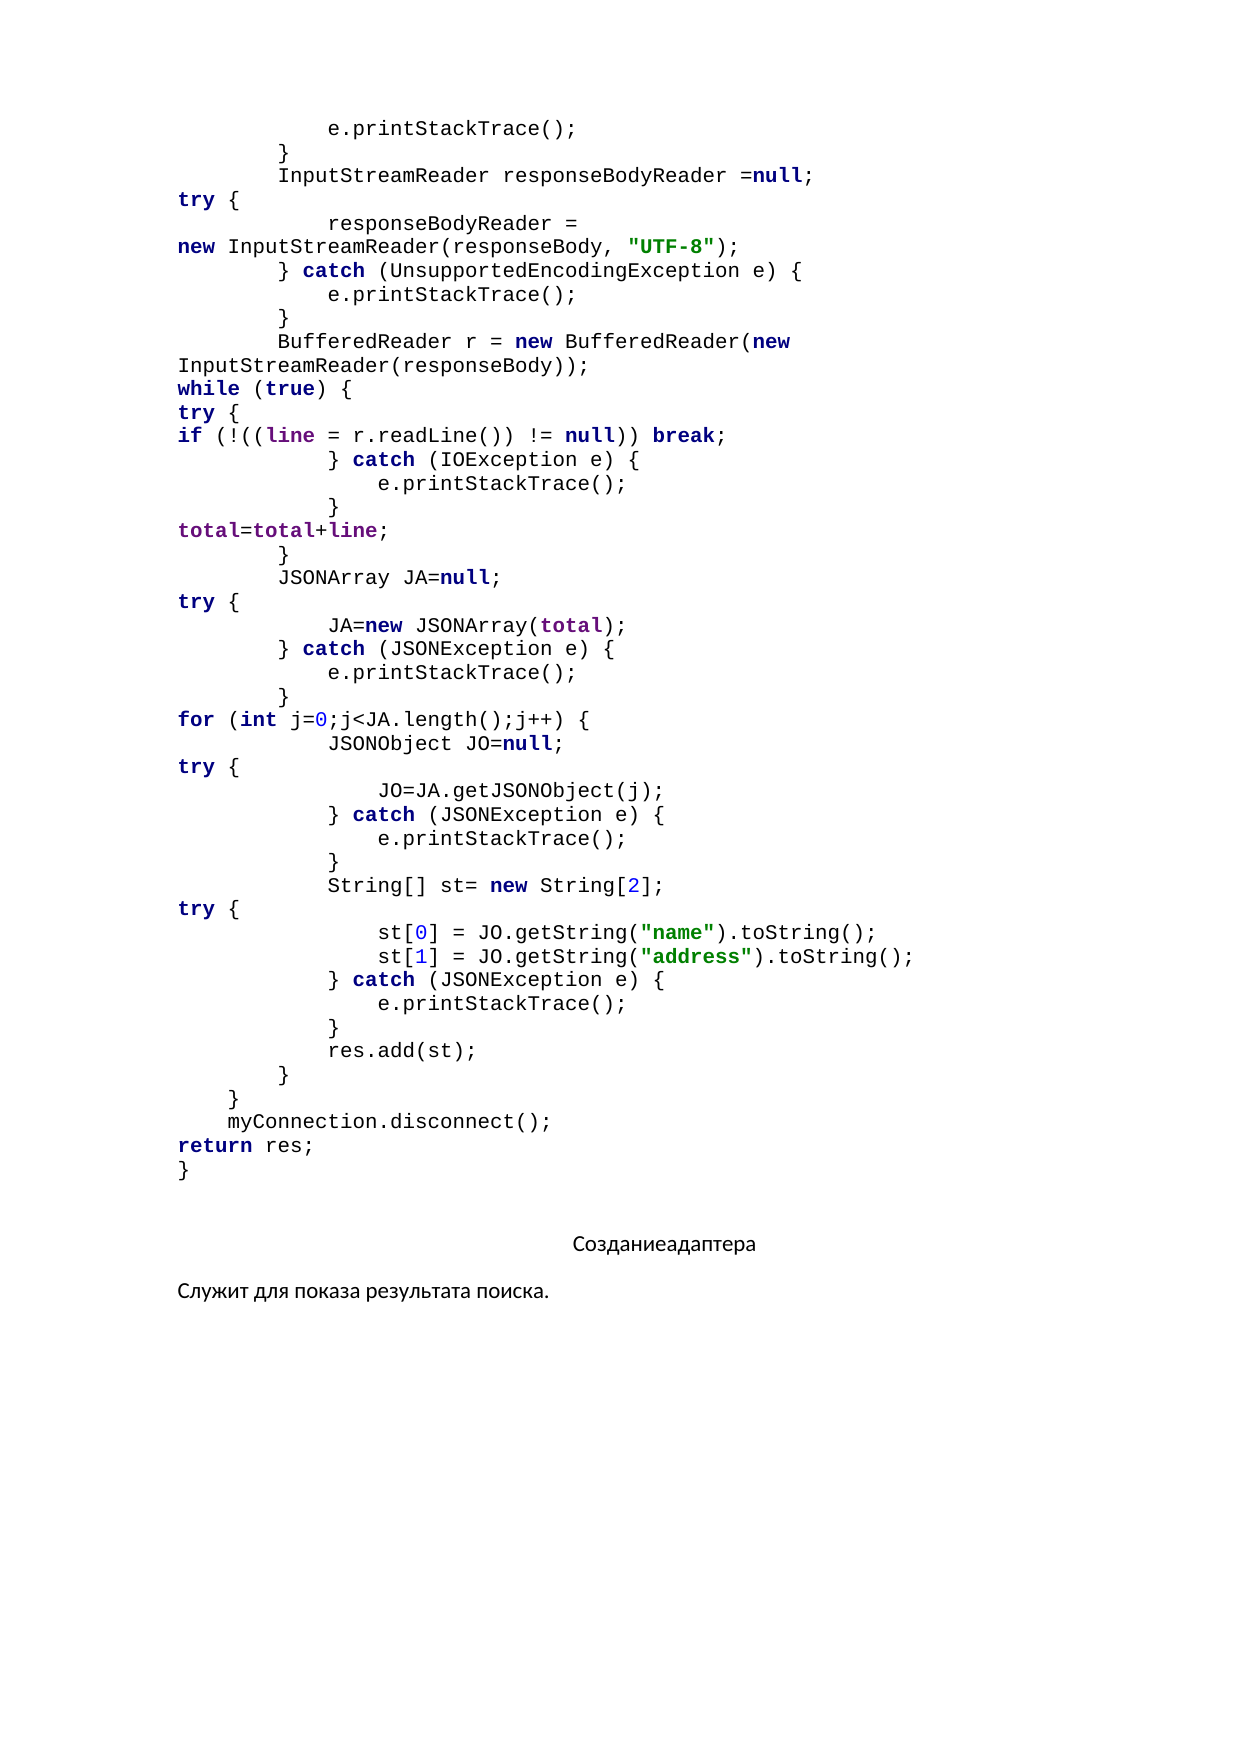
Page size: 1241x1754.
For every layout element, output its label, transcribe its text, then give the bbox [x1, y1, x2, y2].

text Созданиеадаптера [177, 1229, 1152, 1257]
text Служит для показа результата поиска. [177, 1276, 1152, 1304]
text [177, 118, 1152, 1182]
